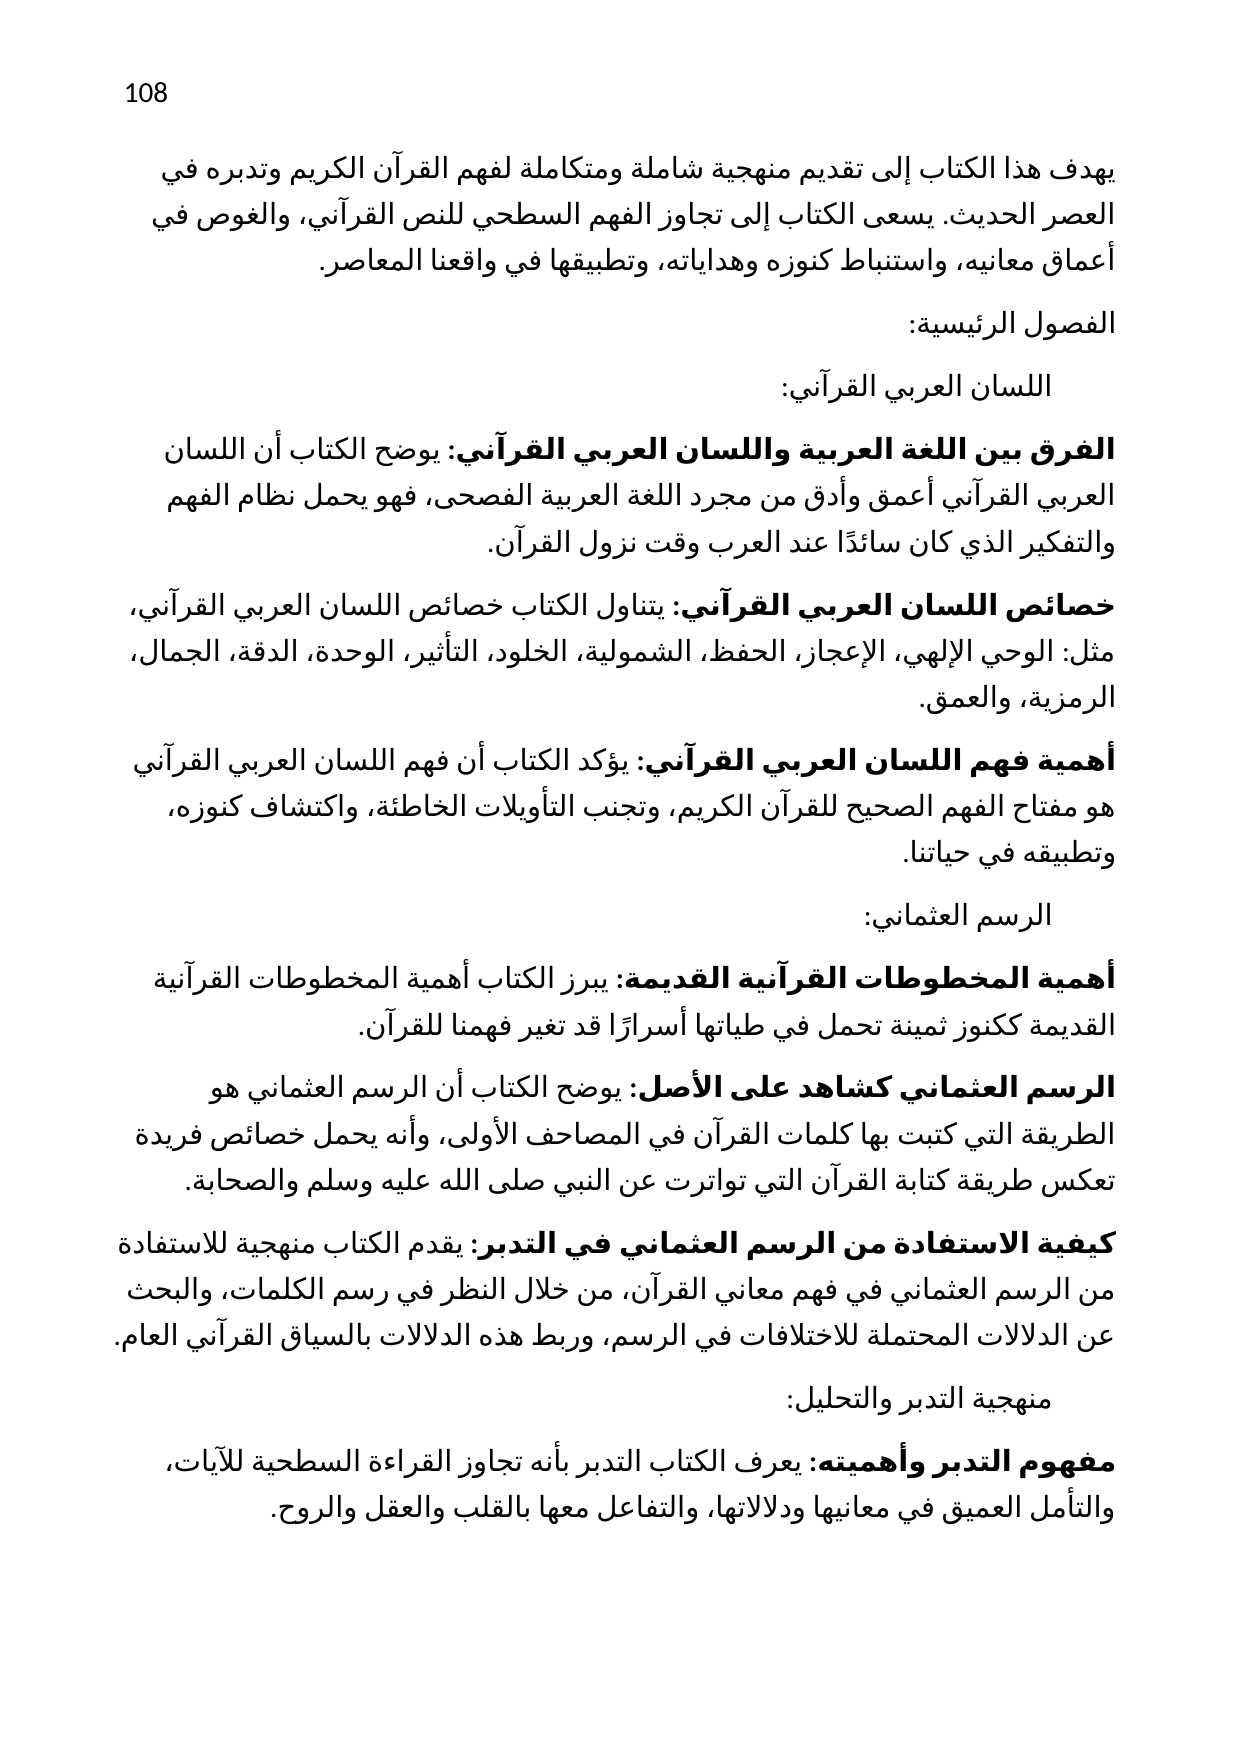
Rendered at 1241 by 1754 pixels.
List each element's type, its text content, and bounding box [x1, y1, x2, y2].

text يهدف هذا الكتاب إلى تقديم منهجية شاملة ومتكاملة لفهم القرآن الكريم وتدبره في العصر الحديث. يسعى الكتاب إلى تجاوز الفهم السطحي للنص القرآني، والغوص في أعماق معانيه، واستنباط كنوزه وهداياته، وتطبيقها في واقعنا المعاصر. [112, 150, 1117, 278]
list الرسم العثماني: [112, 897, 1053, 933]
text كيفية الاستفادة من الرسم العثماني في التدبر: يقدم الكتاب منهجية للاستفادة من الرسم العثماني في فهم معاني القرآن، من خلال النظر في رسم الكلمات، والبحث عن الدلالات المحتملة للاختلافات في الرسم، وربط هذه الدلالات بالسياق القرآني العام. [112, 1225, 1117, 1353]
text أهمية فهم اللسان العربي القرآني: يؤكد الكتاب أن فهم اللسان العربي القرآني هو مفتاح الفهم الصحيح للقرآن الكريم، وتجنب التأويلات الخاطئة، واكتشاف كنوزه، وتطبيقه في حياتنا. [112, 742, 1117, 870]
text الفرق بين اللغة العربية واللسان العربي القرآني: يوضح الكتاب أن اللسان العربي القرآني أعمق وأدق من مجرد اللغة العربية الفصحى، فهو يحمل نظام الفهم والتفكير الذي كان سائدًا عند العرب وقت نزول القرآن. [112, 431, 1117, 559]
text مفهوم التدبر وأهميته: يعرف الكتاب التدبر بأنه تجاوز القراءة السطحية للآيات، والتأمل العميق في معانيها ودلالاتها، والتفاعل معها بالقلب والعقل والروح. [112, 1443, 1117, 1525]
text أهمية المخطوطات القرآنية القديمة: يبرز الكتاب أهمية المخطوطات القرآنية القديمة ككنوز ثمينة تحمل في طياتها أسرارًا قد تغير فهمنا للقرآن. [112, 960, 1117, 1042]
text الفصول الرئيسية: [112, 305, 1117, 341]
text الرسم العثماني كشاهد على الأصل: يوضح الكتاب أن الرسم العثماني هو الطريقة التي كتبت بها كلمات القرآن في المصاحف الأولى، وأنه يحمل خصائص فريدة تعكس طريقة كتابة القرآن التي تواترت عن النبي صلى الله عليه وسلم والصحابة. [112, 1069, 1117, 1198]
text خصائص اللسان العربي القرآني: يتناول الكتاب خصائص اللسان العربي القرآني، مثل: الوحي الإلهي، الإعجاز، الحفظ، الشمولية، الخلود، التأثير، الوحدة، الدقة، الجمال، الرمزية، والعمق. [112, 587, 1117, 715]
list منهجية التدبر والتحليل: [112, 1380, 1053, 1416]
list اللسان العربي القرآني: [112, 368, 1053, 404]
